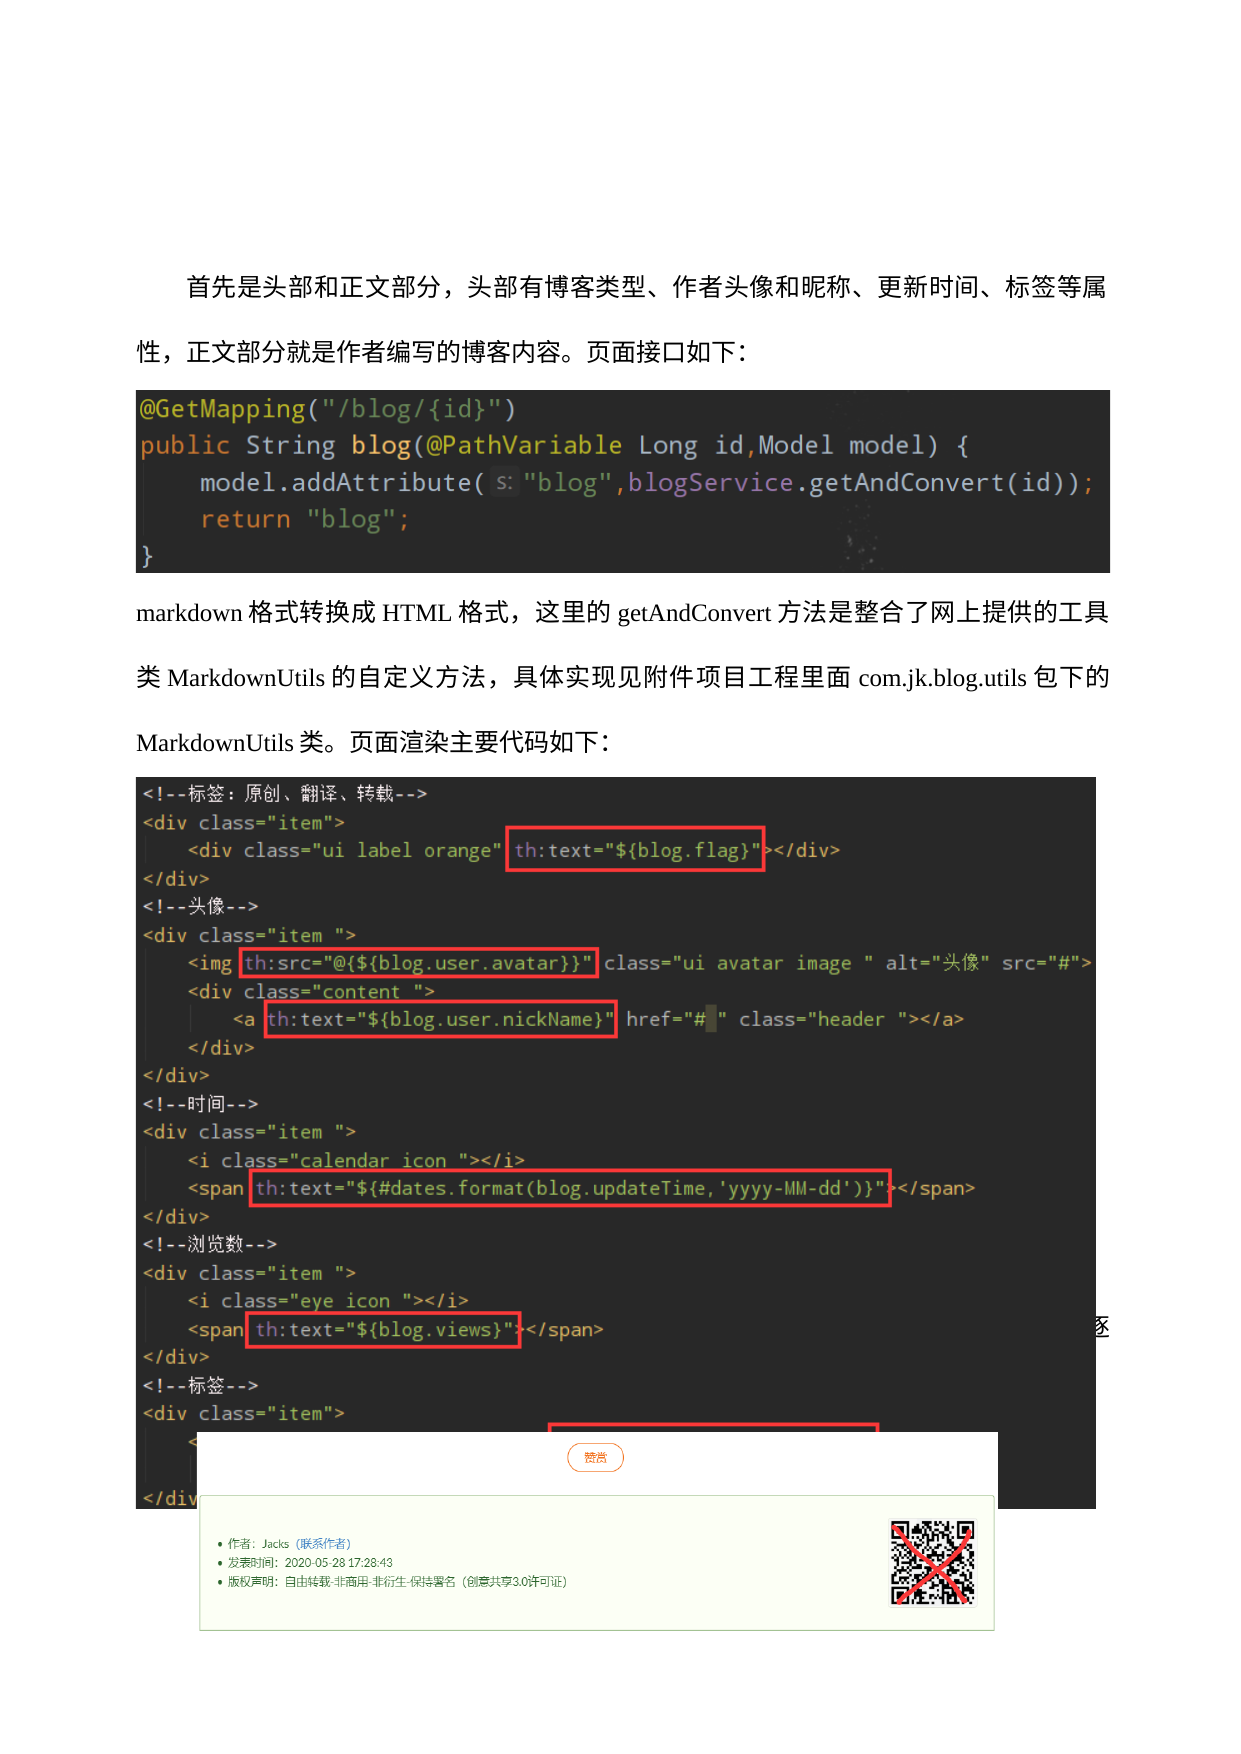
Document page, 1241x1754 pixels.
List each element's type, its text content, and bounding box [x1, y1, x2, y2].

text 首先是头部和正文部分，头部有博客类型、作者头像和昵称、更新时间、标签等属性，正文部分就是作者编写的博客内容。页面接口如下： [136, 253, 1110, 383]
text 由于正文部分的内容是以markdown格式存入数据库的，要渲染到页面上需要将markdown格式转换成HTML格式，这里的getAndConvert方法是整合了网上提供的工具类MarkdownUtils的自定义方法，具体实现见附件项目工程里面com.jk.blog.utils包下的MarkdownUtils类。页面渲染主要代码如下： [136, 573, 1110, 773]
picture [135, 777, 1096, 1635]
picture [135, 390, 1111, 573]
